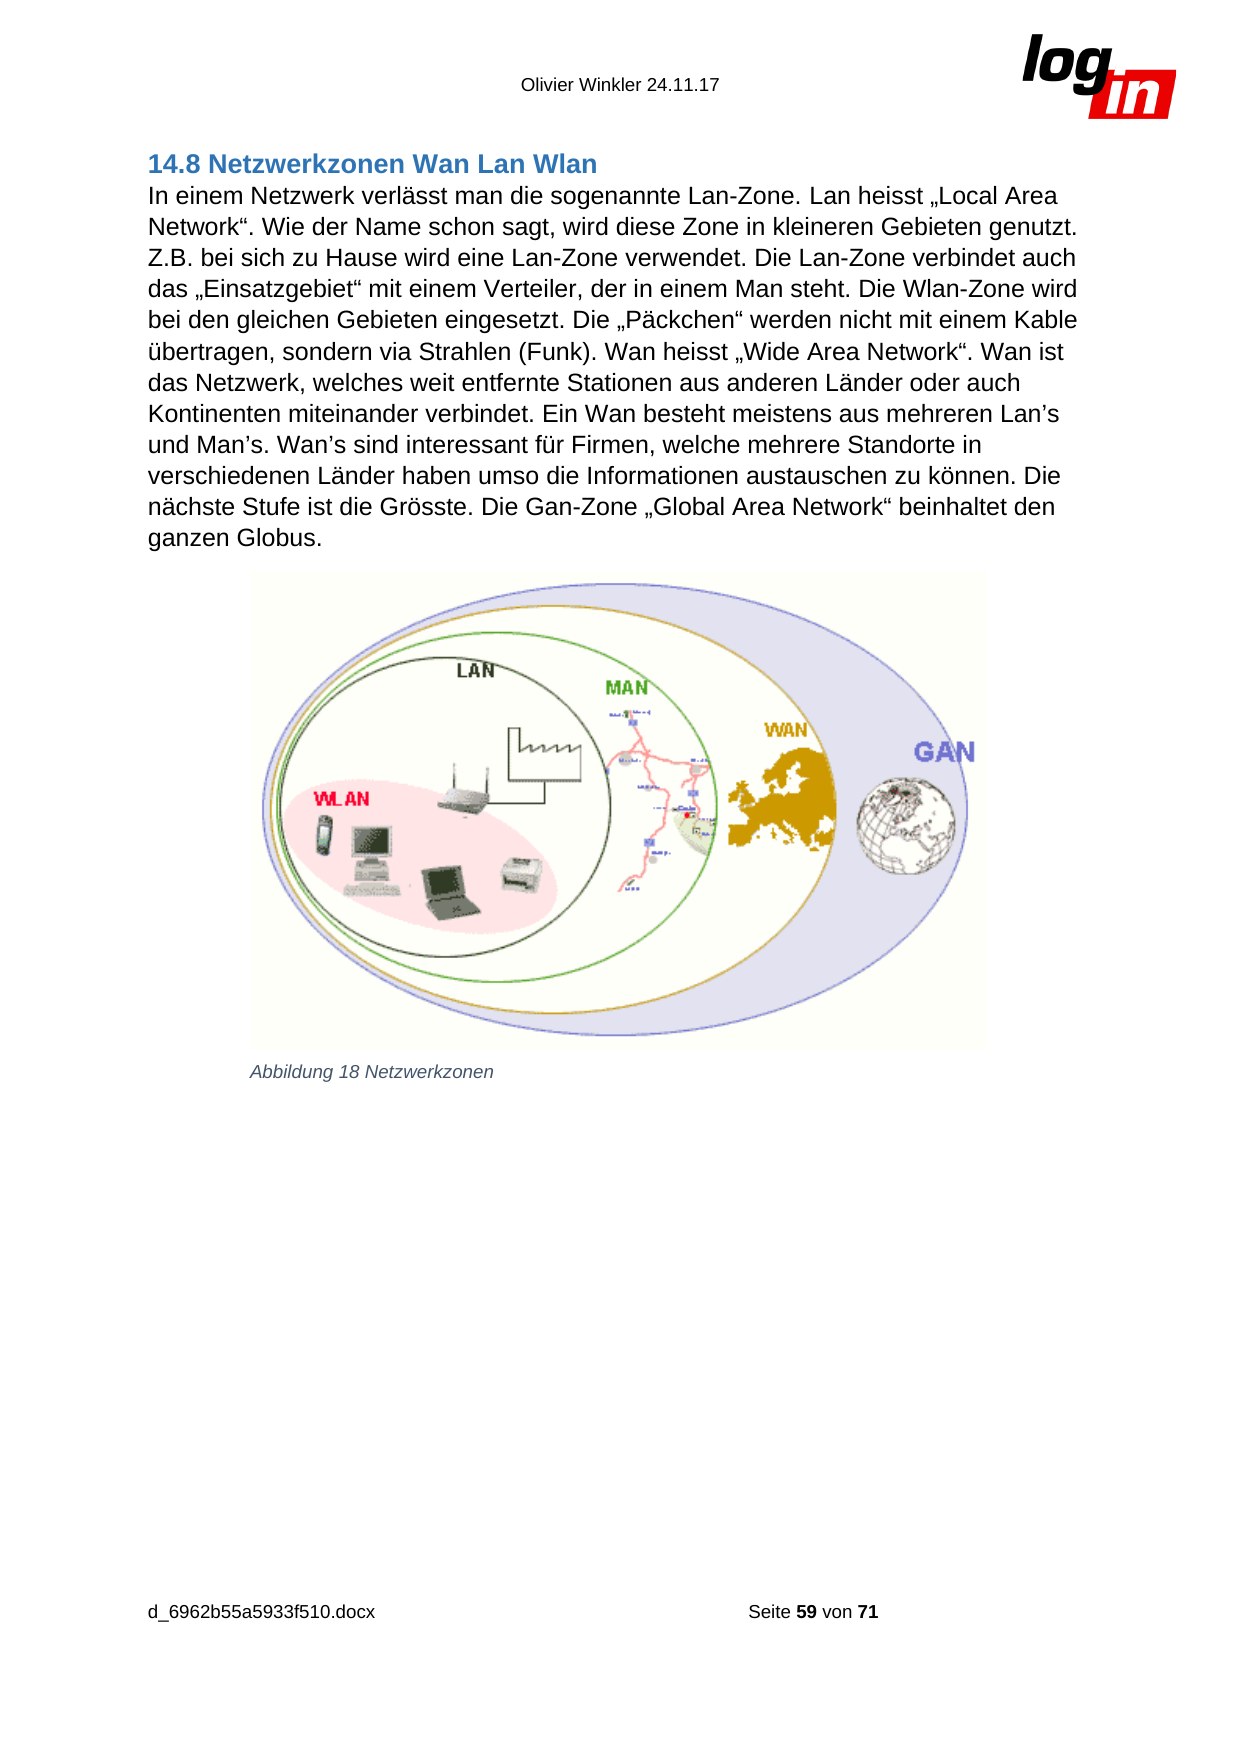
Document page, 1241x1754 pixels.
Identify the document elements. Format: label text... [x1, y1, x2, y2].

picture [1022, 34, 1177, 119]
subtitle 14.8 Netzwerkzonen Wan Lan Wlan [148, 148, 1093, 179]
picture [250, 571, 987, 1050]
text In einem Netzwerk verlässt man die sogenannte Lan-Zone. Lan heisst „Local Area Network“. Wie der Name schon sagt, wird diese Zone in kleineren Gebieten genutzt. Z.B. bei sich zu Hause wird eine Lan-Zone verwendet. Die Lan-Zone verbindet auch das „Einsatzgebiet“ mit einem Verteiler, der in einem Man steht. Die Wlan-Zone wird bei den gleichen Gebieten eingesetzt. Die „Päckchen“ werden nicht mit einem Kable übertragen, sondern via Strahlen (Funk). Wan heisst „Wide Area Network“. Wan ist das Netzwerk, welches weit entfernte Stationen aus anderen Länder oder auch Kontinenten miteinander verbindet. Ein Wan besteht meistens aus mehreren Lan’s und Man’s. Wan’s sind interessant für Firmen, welche mehrere Standorte in verschiedenen Länder haben umso die Informationen austauschen zu können. Die nächste Stufe ist die Grösste. Die Gan-Zone „Global Area Network“ beinhaltet den ganzen Globus. [148, 181, 1093, 552]
